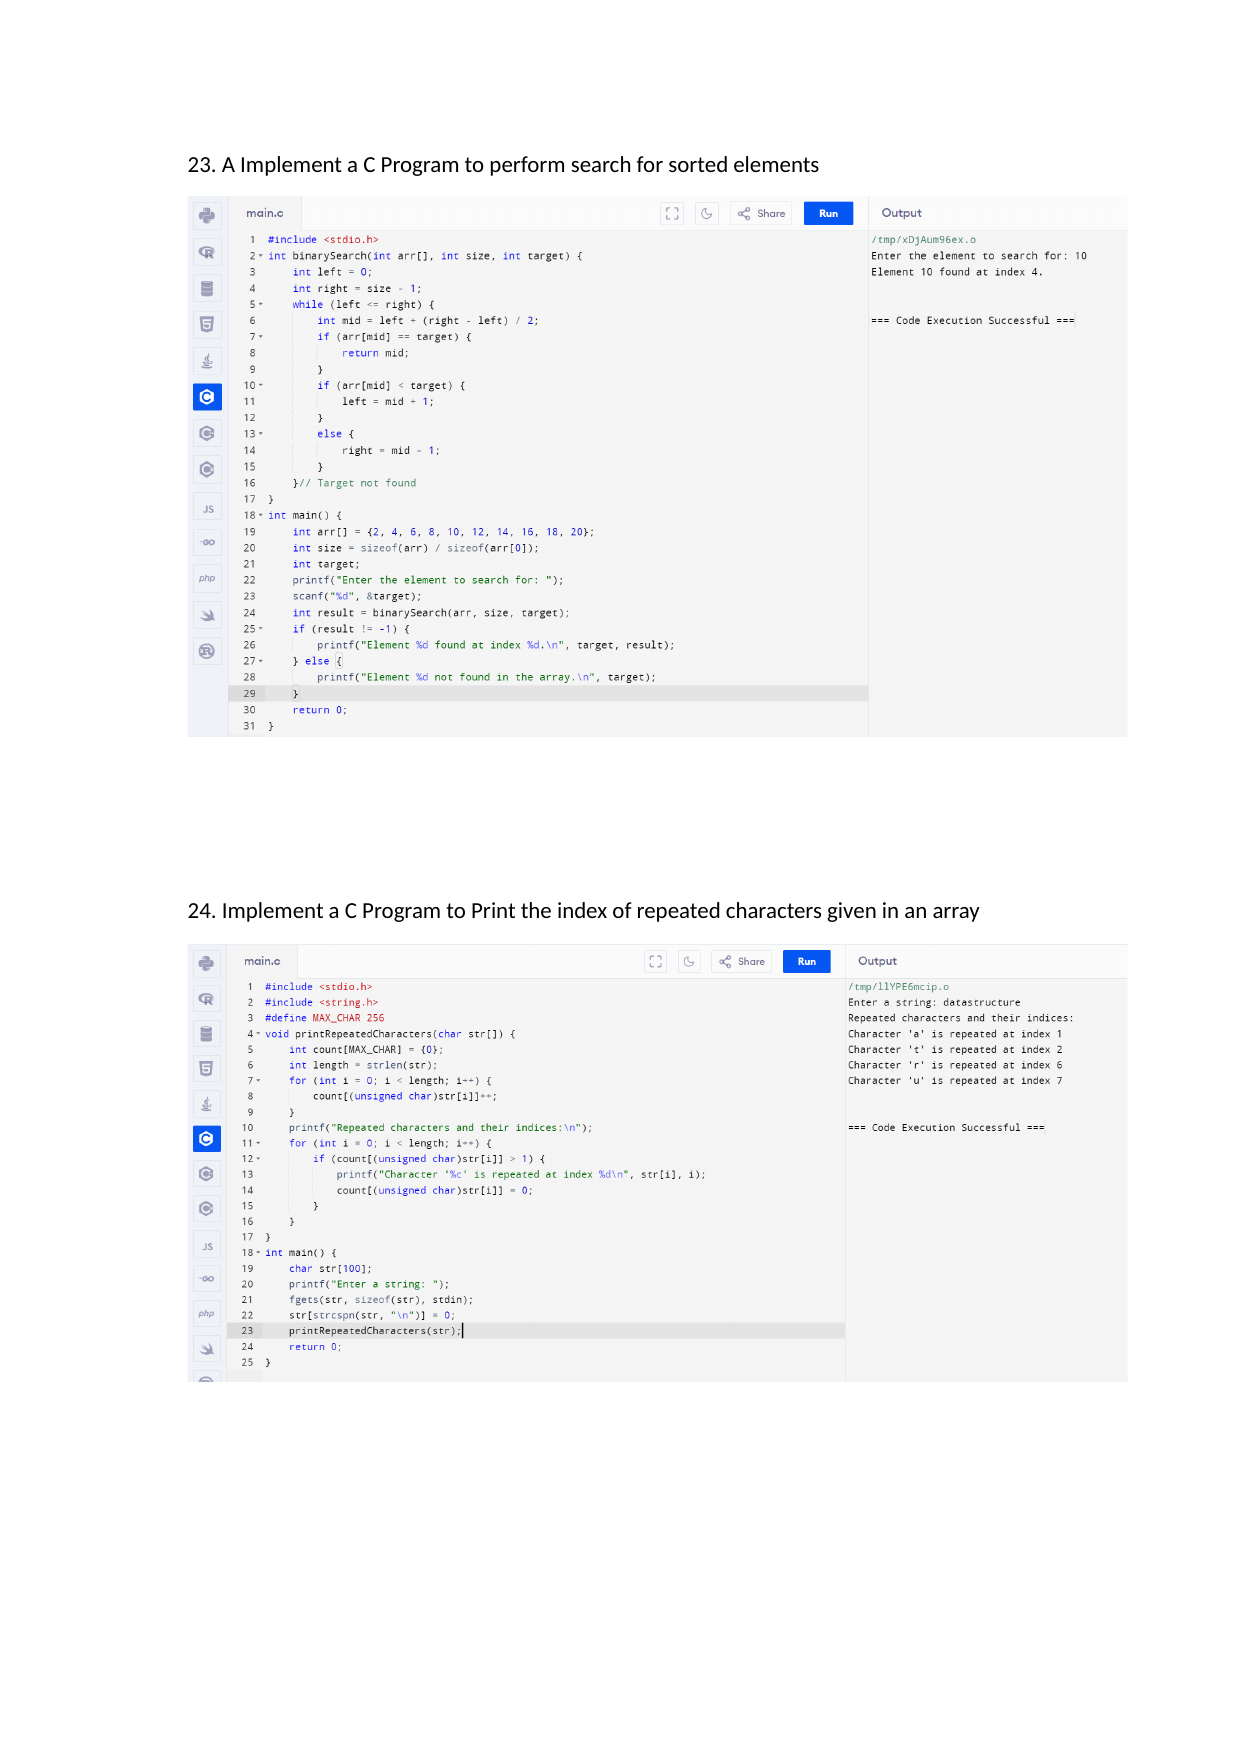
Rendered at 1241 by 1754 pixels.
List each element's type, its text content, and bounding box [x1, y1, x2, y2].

picture [187, 196, 1128, 737]
text 24. Implement a C Program to Print the index of repeated characters given in an array [187, 896, 1090, 924]
text 23. A Implement a C Program to perform search for sorted elements [187, 150, 1090, 178]
picture [187, 942, 1128, 1382]
